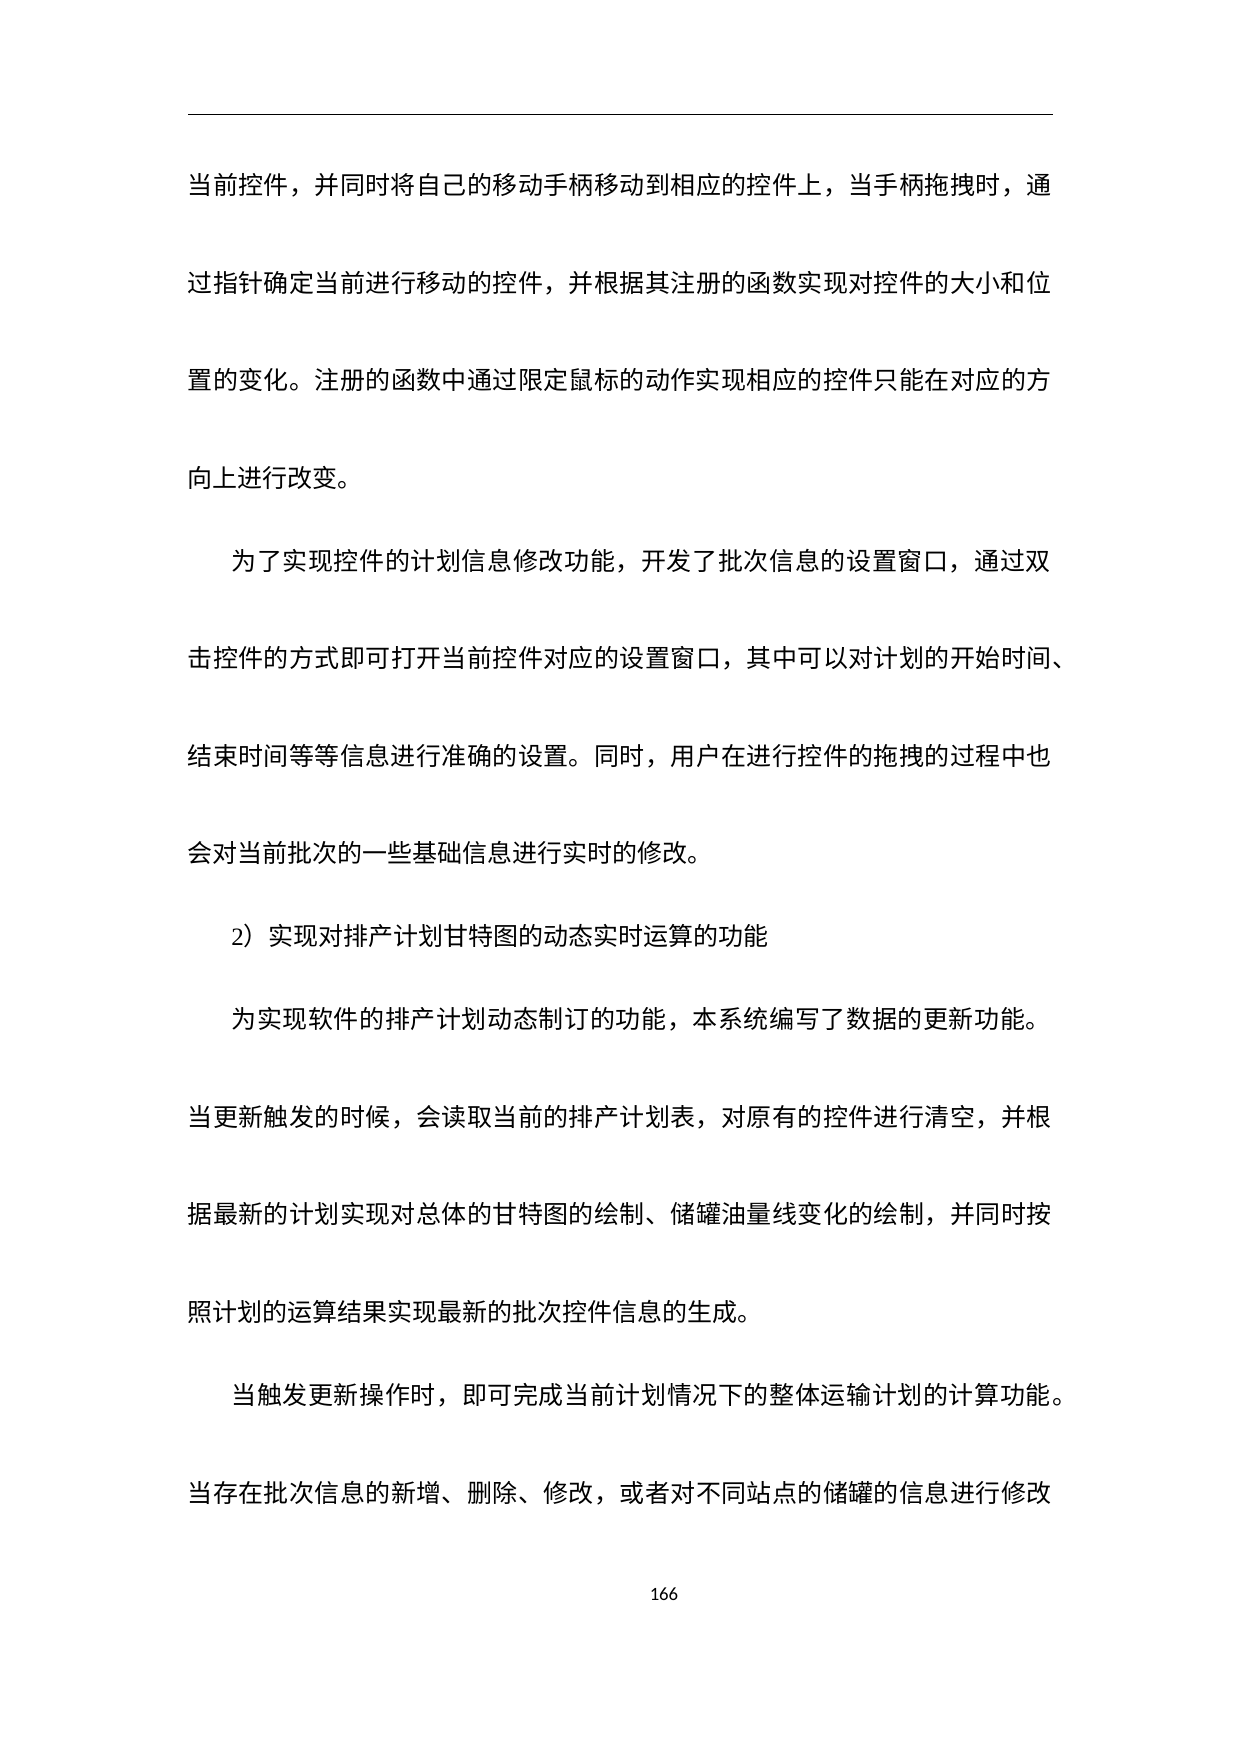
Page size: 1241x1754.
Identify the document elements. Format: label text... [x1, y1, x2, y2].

text 为实现软件的排产计划动态制订的功能，本系统编写了数据的更新功能。当更新触发的时候，会读取当前的排产计划表，对原有的控件进行清空，并根据最新的计划实现对总体的甘特图的绘制、储罐油量线变化的绘制，并同时按照计划的运算结果实现最新的批次控件信息的生成。 [187, 986, 1053, 1343]
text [187, 151, 1053, 509]
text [187, 1361, 1053, 1524]
text 为了实现控件的计划信息修改功能，开发了批次信息的设置窗口，通过双击控件的方式即可打开当前控件对应的设置窗口，其中可以对计划的开始时间、结束时间等等信息进行准确的设置。同时，用户在进行控件的拖拽的过程中也会对当前批次的一些基础信息进行实时的修改。 [187, 527, 1053, 884]
text 2）实现对排产计划甘特图的动态实时运算的功能 [187, 902, 1053, 967]
